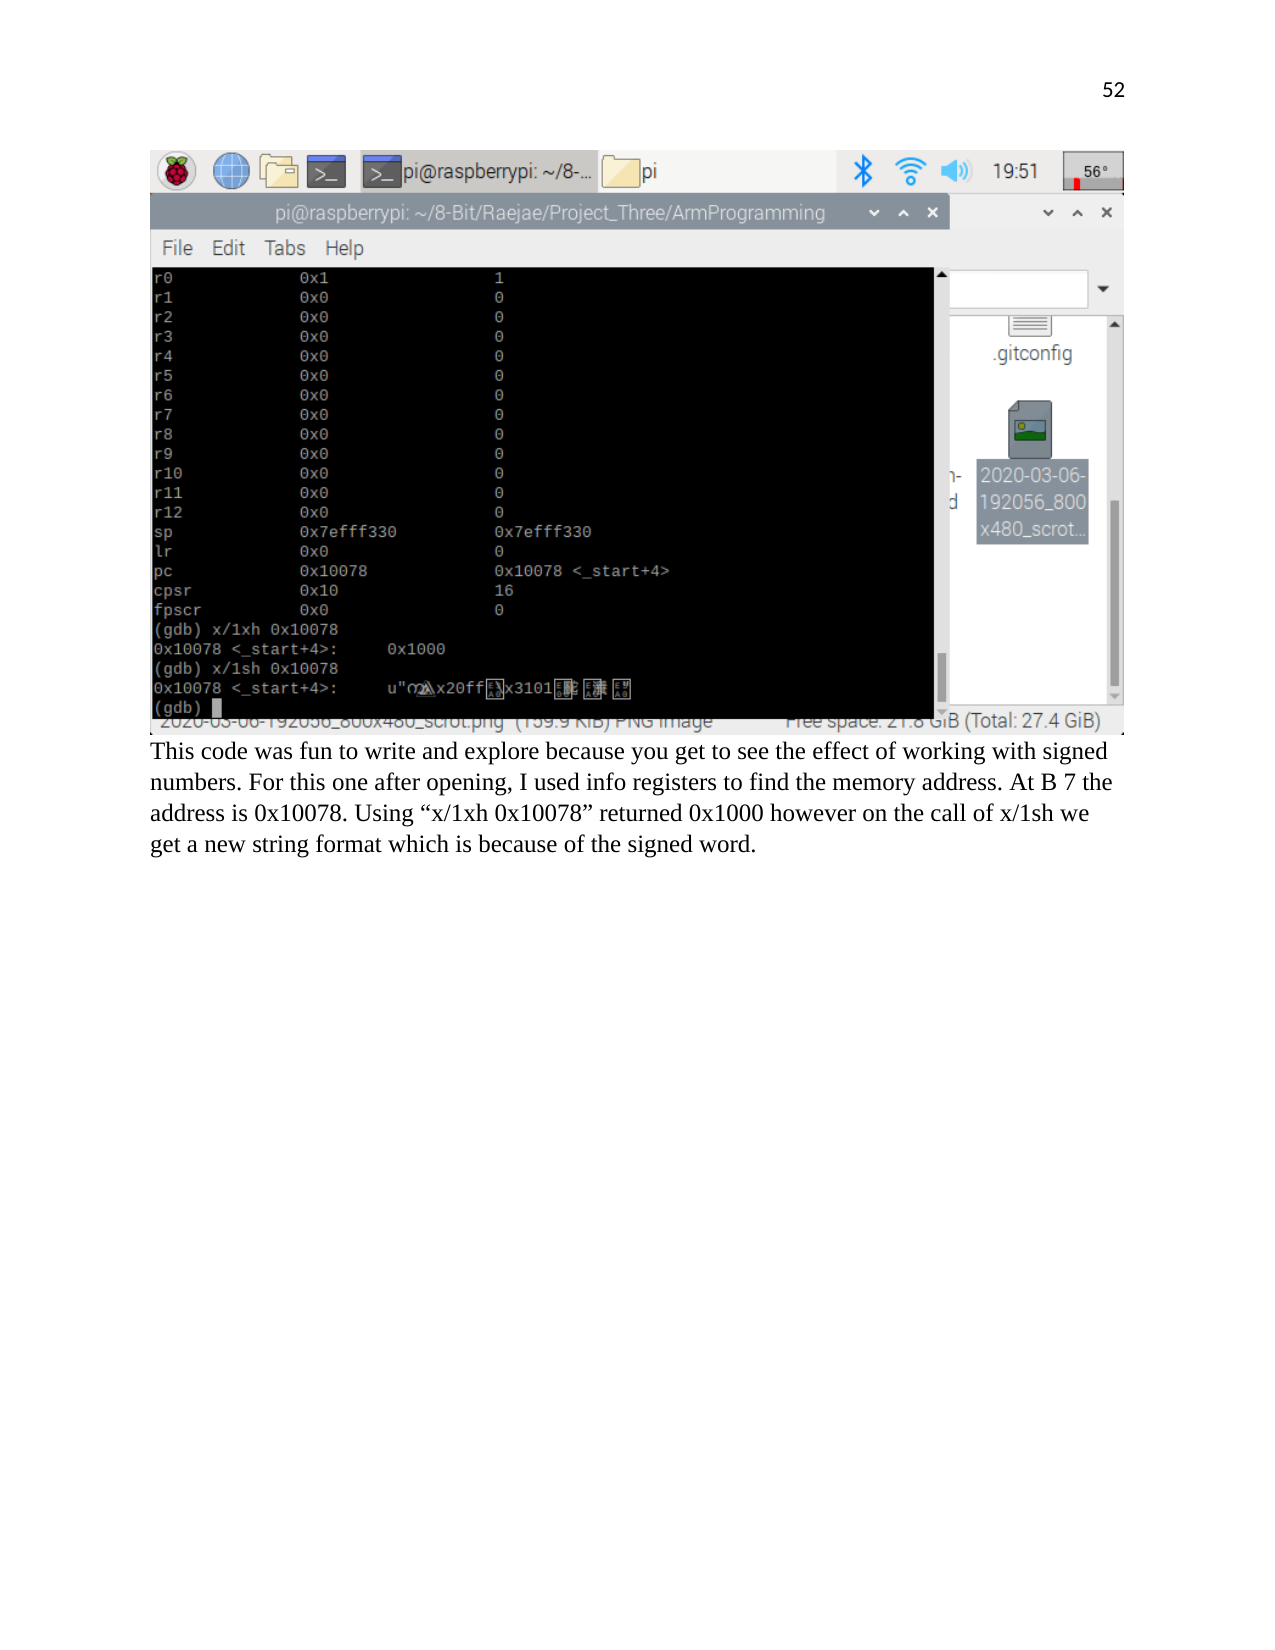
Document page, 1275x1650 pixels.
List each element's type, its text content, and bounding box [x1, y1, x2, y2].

picture [150, 150, 1124, 735]
text This code was fun to write and explore because you get to see the effect of working with signed numbers. For this one after opening, I used info registers to find the memory address. At B 7 the address is 0x10078. Using “x/1xh 0x10078” returned 0x1000 however on the call of x/1sh we get a new string format which is because of the signed word. [150, 736, 1125, 858]
